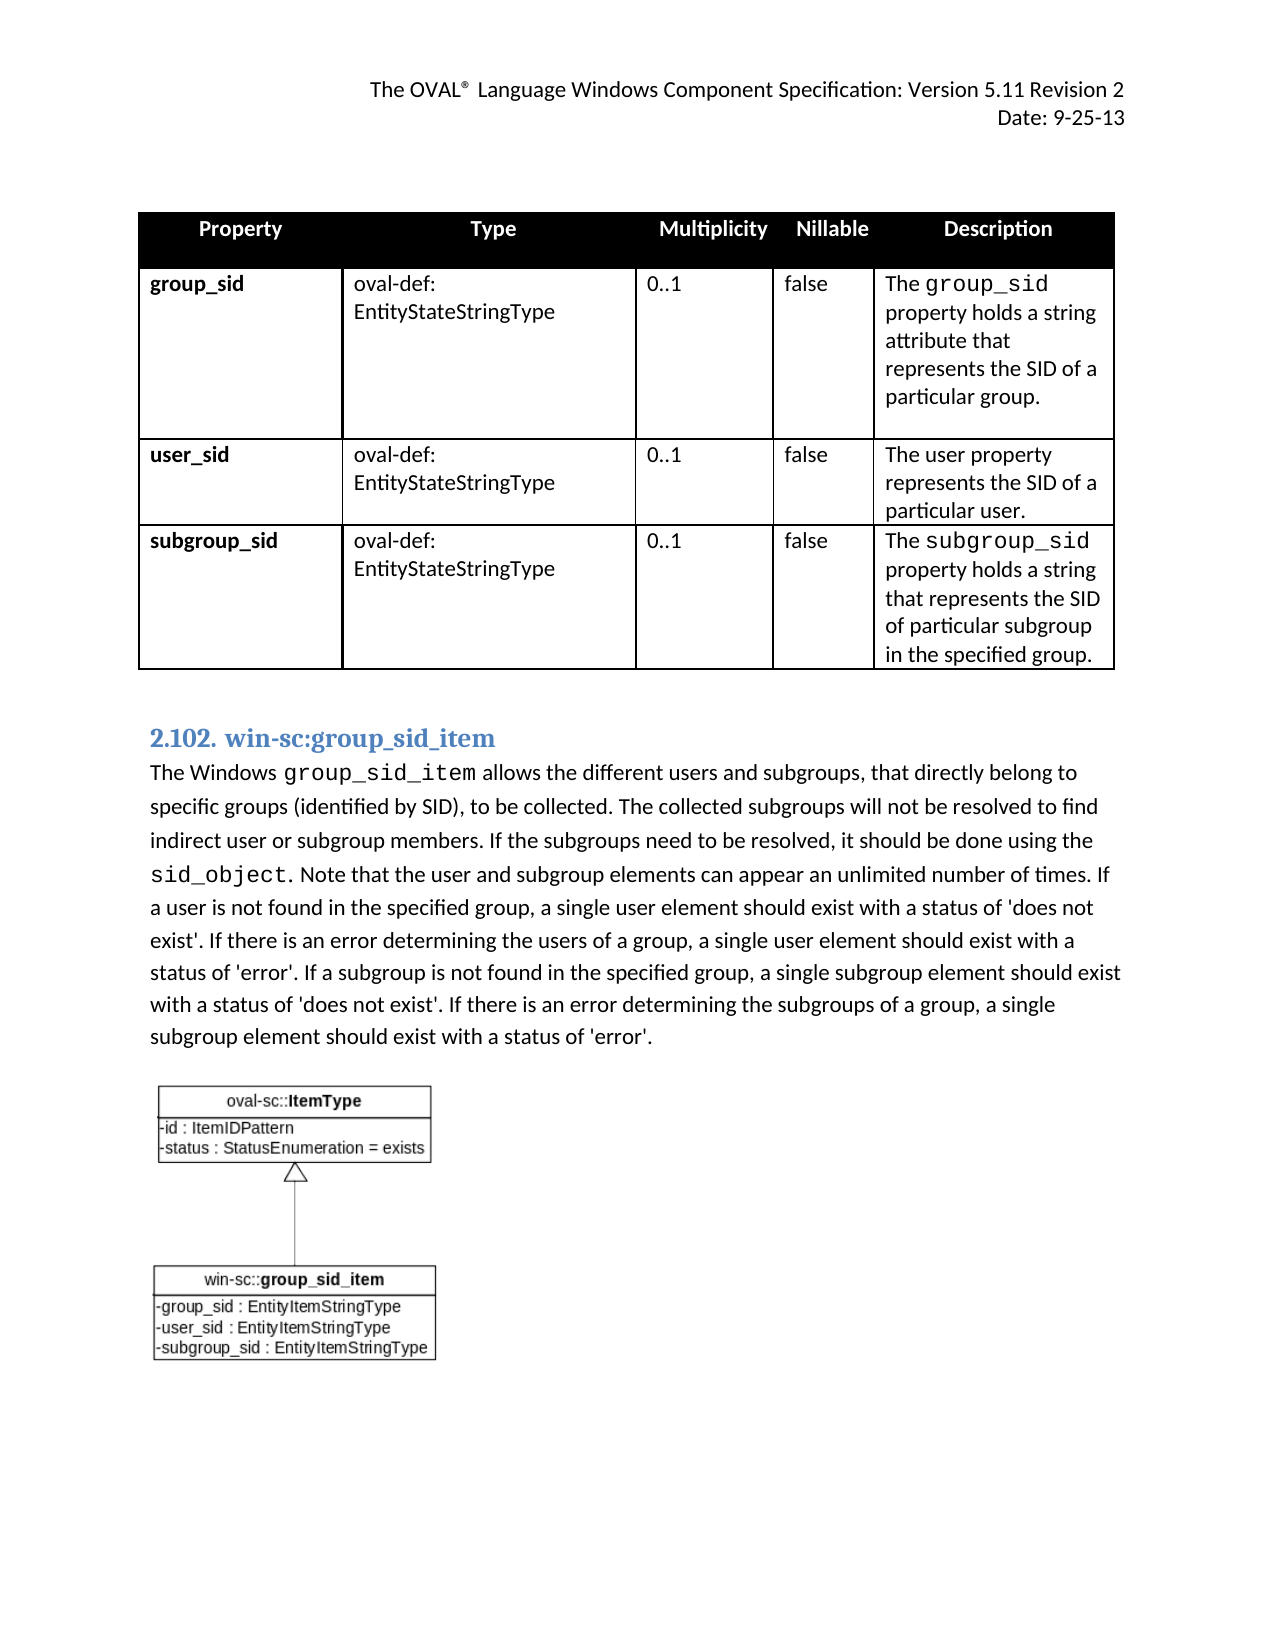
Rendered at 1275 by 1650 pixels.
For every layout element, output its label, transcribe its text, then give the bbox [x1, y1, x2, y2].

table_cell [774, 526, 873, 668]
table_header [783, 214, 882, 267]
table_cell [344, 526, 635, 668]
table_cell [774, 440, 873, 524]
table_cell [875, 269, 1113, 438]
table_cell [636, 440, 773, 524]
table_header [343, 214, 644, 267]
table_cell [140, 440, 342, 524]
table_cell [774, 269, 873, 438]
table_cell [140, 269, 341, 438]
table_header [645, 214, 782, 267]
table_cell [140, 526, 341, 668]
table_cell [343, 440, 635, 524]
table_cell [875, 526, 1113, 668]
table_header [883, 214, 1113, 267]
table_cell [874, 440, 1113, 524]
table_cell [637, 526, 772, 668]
subtitle win-sc:group_sid_item [150, 723, 1125, 754]
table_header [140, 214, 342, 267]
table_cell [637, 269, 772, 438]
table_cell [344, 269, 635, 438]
text The Windows group_sid_item allows the different users and subgroups, that directly belong to specific groups (identified by SID), to be collected. The collected subgroups will not be resolved to find indirect user or subgroup members. If the subgroups need to be resolved, it should be done using the sid_object. Note that the user and subgroup elements can appear an unlimited number of times. If a user is not found in the specified group, a single user element should exist with a status of 'does not exist'. If there is an error determining the users of a group, a single user element should exist with a status of 'error'. If a subgroup is not found in the specified group, a single subgroup element should exist with a status of 'does not exist'. If there is an error determining the subgroups of a group, a single subgroup element should exist with a status of 'error'. [150, 758, 1125, 1050]
